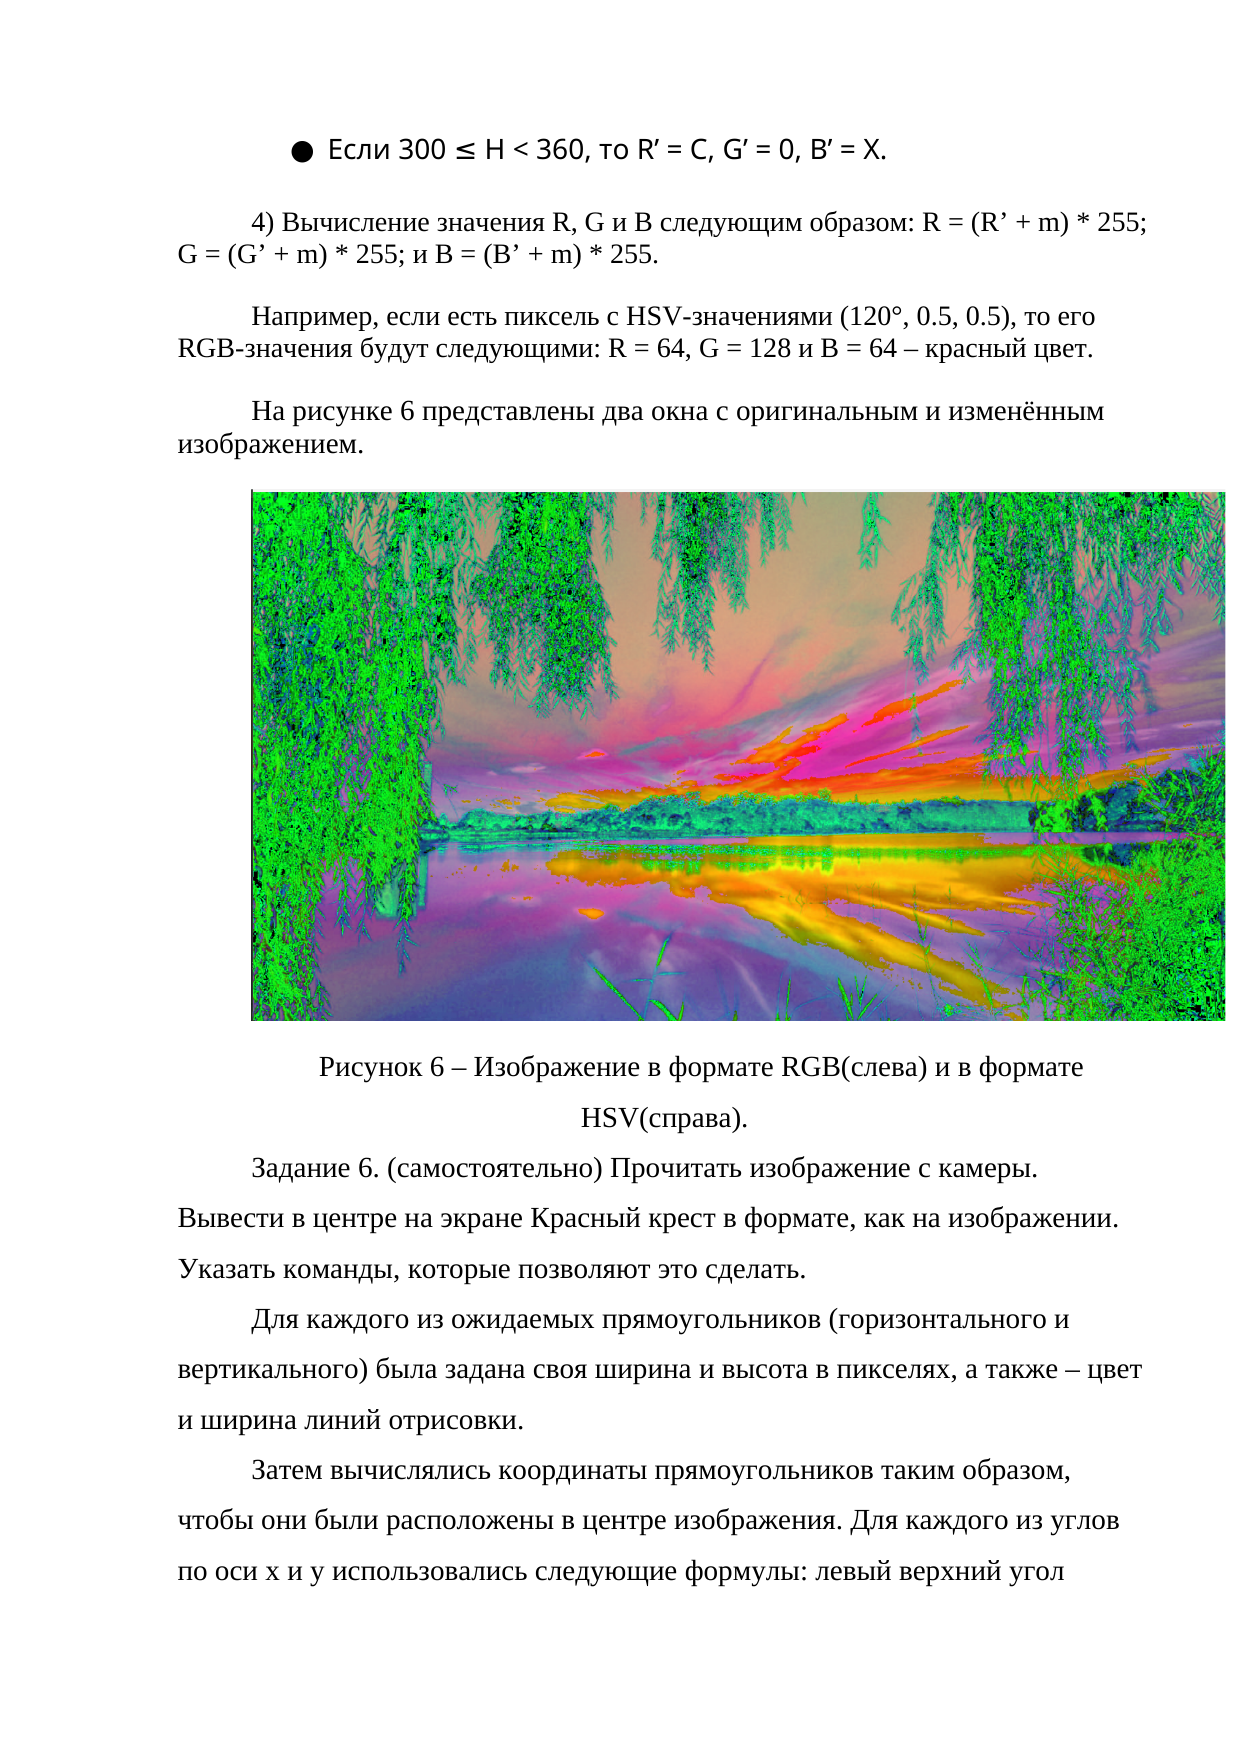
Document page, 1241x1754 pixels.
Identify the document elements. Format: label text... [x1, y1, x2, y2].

picture [251, 489, 1226, 1021]
list Если 300 ≤ H < 360, то R’ = C, G’ = 0, B’ = X. [290, 118, 1152, 176]
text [177, 1452, 1152, 1586]
text Рисунок 6 – Изображение в формате RGB(слева) и в формате HSV(справа). [177, 1049, 1152, 1133]
text Например, если есть пиксель с HSV-значениями (120°, 0.5, 0.5), то его RGB-значения будут следующими: R = 64, G = 128 и B = 64 – красный цвет. [177, 299, 1152, 364]
text Задание 6. (самостоятельно) Прочитать изображение с камеры. Вывести в центре на экране Красный крест в формате, как на изображении. Указать команды, которые позволяют это сделать. [177, 1150, 1152, 1284]
text 4) Вычисление значения R, G и B следующим образом: R = (R’ + m) * 255; G = (G’ + m) * 255; и B = (B’ + m) * 255. [177, 205, 1152, 270]
text Для каждого из ожидаемых прямоугольников (горизонтального и вертикального) была задана своя ширина и высота в пикселях, а также – цвет и ширина линий отрисовки. [177, 1301, 1152, 1435]
text На рисунке 6 представлены два окна с оригинальным и изменённым изображением. [177, 393, 1152, 460]
